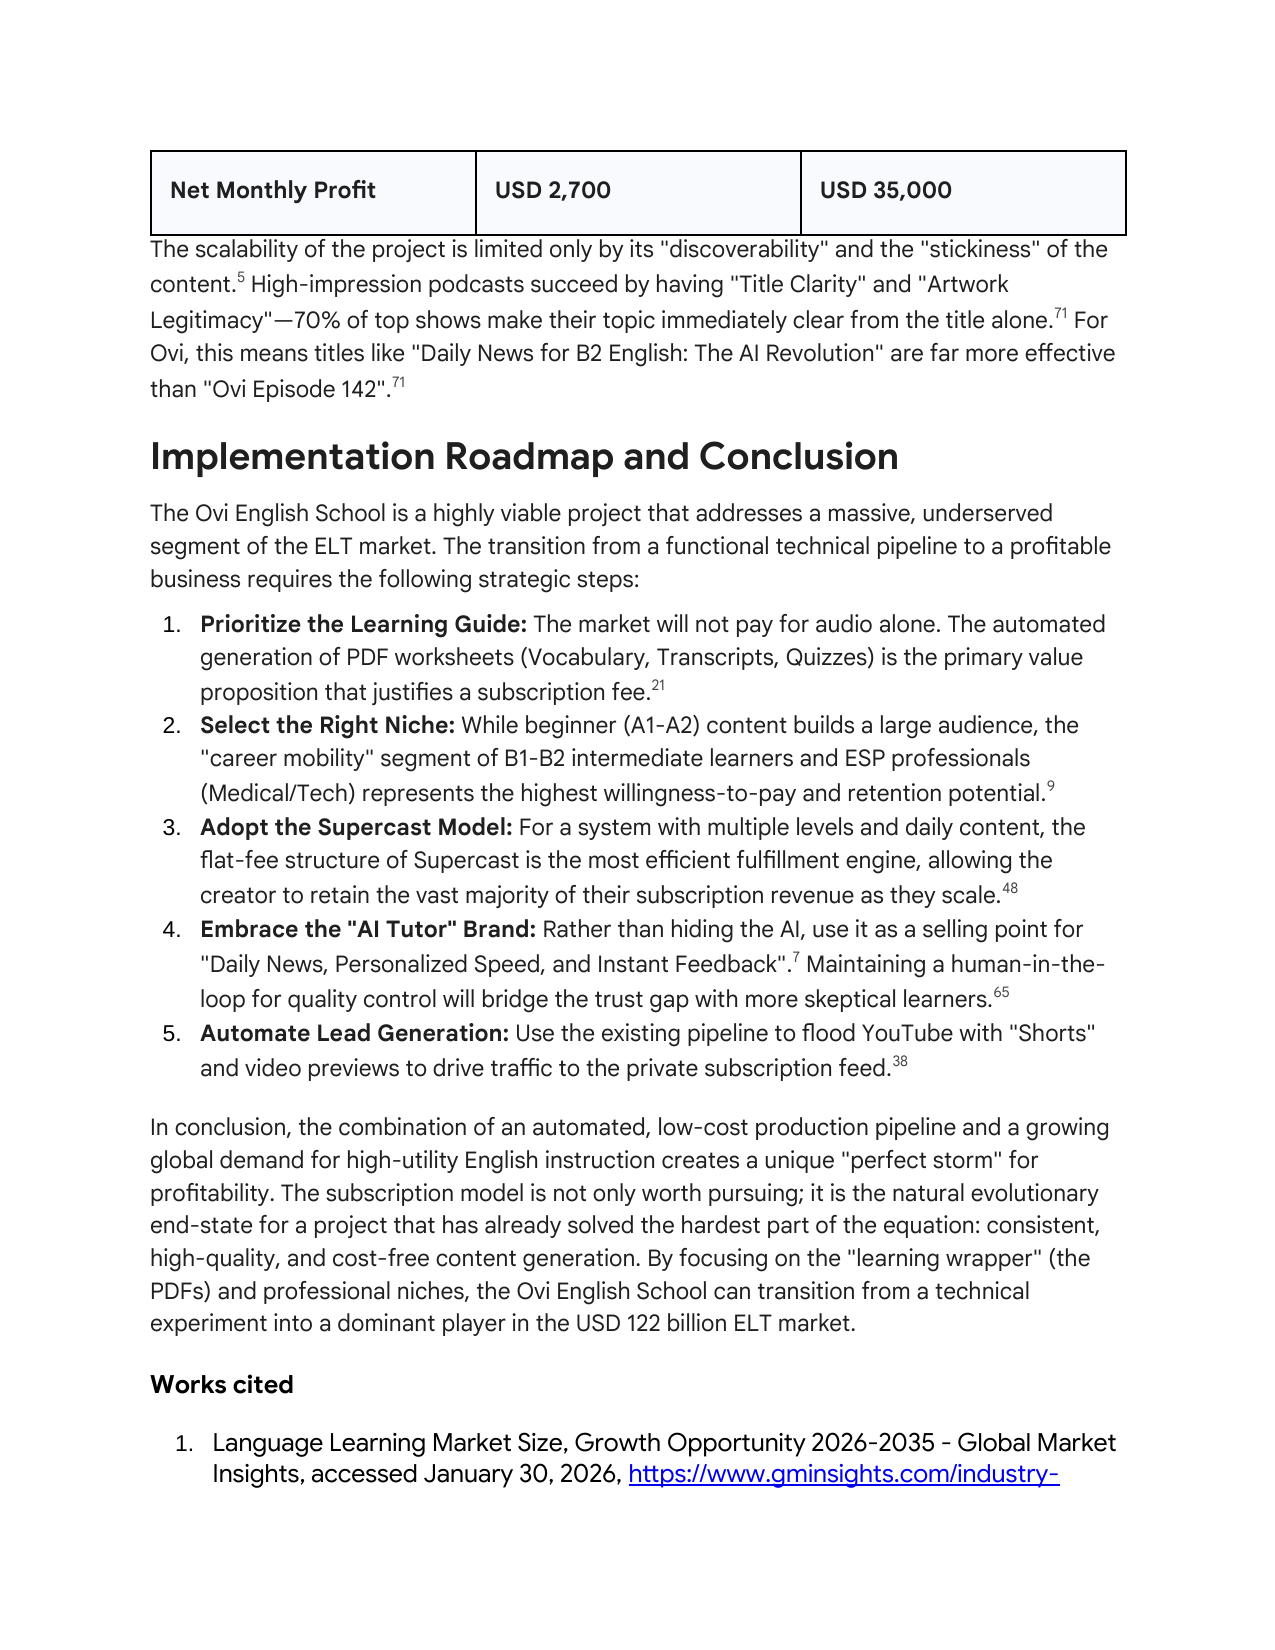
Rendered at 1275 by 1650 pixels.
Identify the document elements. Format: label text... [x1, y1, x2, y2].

list Automate Lead Generation: Use the existing pipeline to flood YouTube with "Shorts" and video previews to drive traffic to the private subscription feed.38 [162, 1019, 1125, 1084]
table_cell Net Monthly Profit [152, 152, 475, 234]
text The scalability of the project is limited only by its "discoverability" and the "stickiness" of the content.5 High-impression podcasts succeed by having "Title Clarity" and "Artwork Legitimacy"—70% of top shows make their topic immediately clear from the title alone.71 For Ovi, this means titles like "Daily News for B2 English: The AI Revolution" are far more effective than "Ovi Episode 142".71 [150, 236, 1125, 404]
list Prioritize the Learning Guide: The market will not pay for audio alone. The automated generation of PDF worksheets (Vocabulary, Transcripts, Quizzes) is the primary value proposition that justifies a subscription fee.21 [162, 610, 1125, 707]
table_cell USD 2,700 [477, 152, 800, 234]
subtitle Implementation Roadmap and Conclusion [150, 433, 1125, 481]
table_cell USD 35,000 [802, 152, 1125, 234]
list Adopt the Supercast Model: For a system with multiple levels and daily content, the flat-fee structure of Supercast is the most efficient fulfillment engine, allowing the creator to retain the vast majority of their subscription revenue as they scale.48 [162, 813, 1125, 911]
subtitle Works cited [150, 1369, 1125, 1400]
text In conclusion, the combination of an automated, low-cost production pipeline and a growing global demand for high-utility English instruction creates a unique "perfect storm" for profitability. The subscription model is not only worth pursuing; it is the natural evolutionary end-state for a project that has already solved the hardest part of the equation: consistent, high-quality, and cost-free content generation. By focusing on the "learning wrapper" (the PDFs) and professional niches, the Ovi English School can transition from a technical experiment into a dominant player in the USD 122 billion ELT market. [150, 1113, 1125, 1338]
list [175, 1427, 1125, 1489]
list Select the Right Niche: While beginner (A1-A2) content builds a large audience, the "career mobility" segment of B1-B2 intermediate learners and ESP professionals (Medical/Tech) represents the highest willingness-to-pay and retention potential.9 [162, 712, 1125, 809]
text The Ovi English School is a highly viable project that addresses a massive, underserved segment of the ELT market. The transition from a functional technical pipeline to a profitable business requires the following strategic steps: [150, 499, 1125, 594]
list Embrace the "AI Tutor" Brand: Rather than hiding the AI, use it as a selling point for "Daily News, Personalized Speed, and Instant Feedback".7 Maintaining a human-in-the-loop for quality control will bridge the trust gap with more skeptical learners.65 [162, 915, 1125, 1015]
